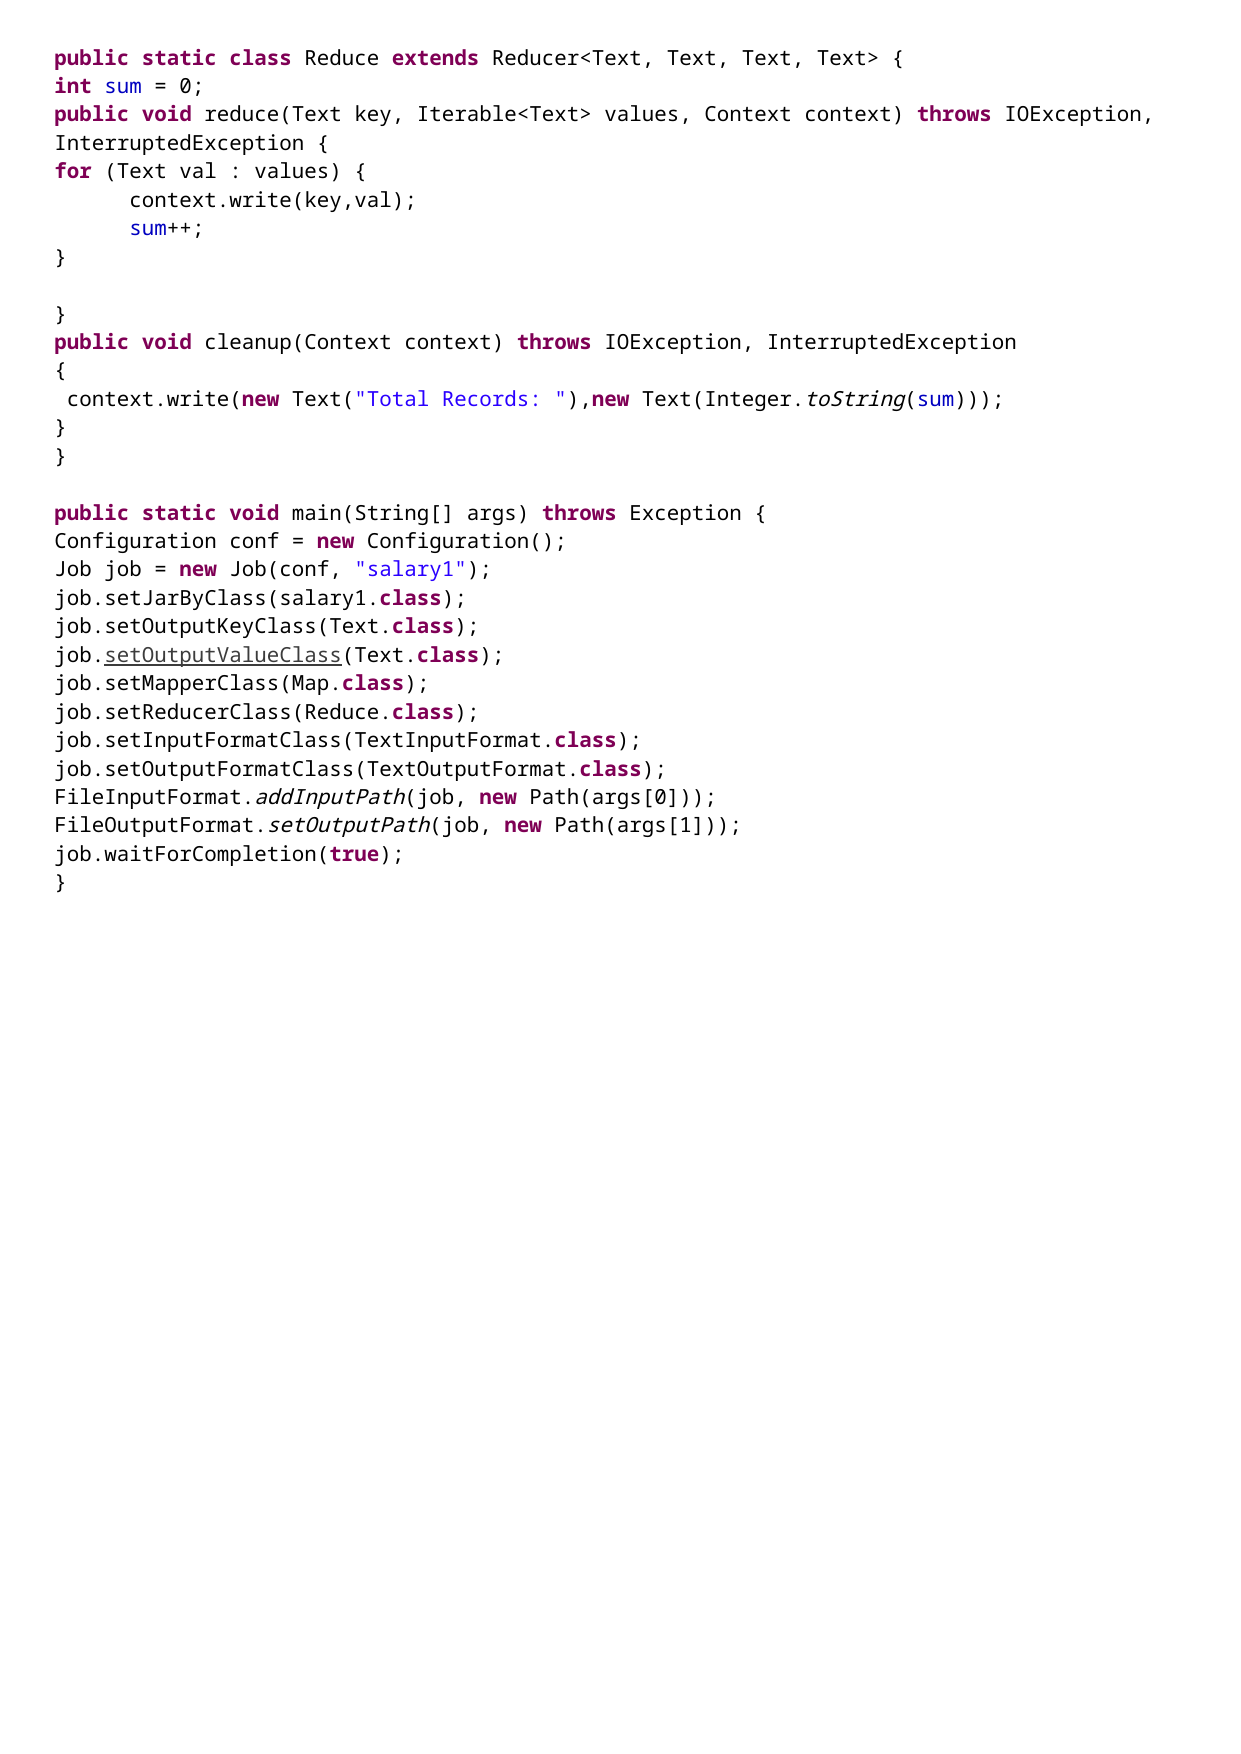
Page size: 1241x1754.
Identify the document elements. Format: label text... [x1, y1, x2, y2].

text job.setReducerClass(Reduce.class); [54, 697, 1194, 725]
text } [54, 299, 1194, 327]
text FileOutputFormat.setOutputPath(job, new Path(args[1])); [54, 811, 1194, 839]
text job.setOutputValueClass(Text.class); [54, 640, 1194, 668]
text public static class Reduce extends Reducer<Text, Text, Text, Text> { [54, 43, 1194, 71]
text for (Text val : values) { [54, 156, 1194, 185]
text context.write(new Text("Total Records: "),new Text(Integer.toString(sum))); [54, 384, 1194, 412]
text job.setInputFormatClass(TextInputFormat.class); [54, 725, 1194, 754]
text Job job = new Job(conf, "salary1"); [54, 554, 1194, 583]
text job.waitForCompletion(true); [54, 839, 1194, 867]
text Configuration conf = new Configuration(); [54, 526, 1194, 554]
text context.write(key,val); [54, 185, 1194, 213]
text job.setOutputFormatClass(TextOutputFormat.class); [54, 754, 1194, 782]
text } [54, 242, 1194, 270]
text public void cleanup(Context context) throws IOException, InterruptedException [54, 327, 1194, 356]
text public void reduce(Text key, Iterable<Text> values, Context context) throws IOException, InterruptedException { [54, 99, 1194, 156]
text } [54, 441, 1194, 469]
text { [54, 356, 1194, 384]
text } [54, 412, 1194, 441]
text } [54, 867, 1194, 896]
text FileInputFormat.addInputPath(job, new Path(args[0])); [54, 782, 1194, 811]
text job.setJarByClass(salary1.class); [54, 583, 1194, 611]
text sum++; [54, 213, 1194, 242]
text int sum = 0; [54, 71, 1194, 99]
text job.setMapperClass(Map.class); [54, 668, 1194, 697]
text public static void main(String[] args) throws Exception { [54, 498, 1194, 526]
text job.setOutputKeyClass(Text.class); [54, 611, 1194, 640]
